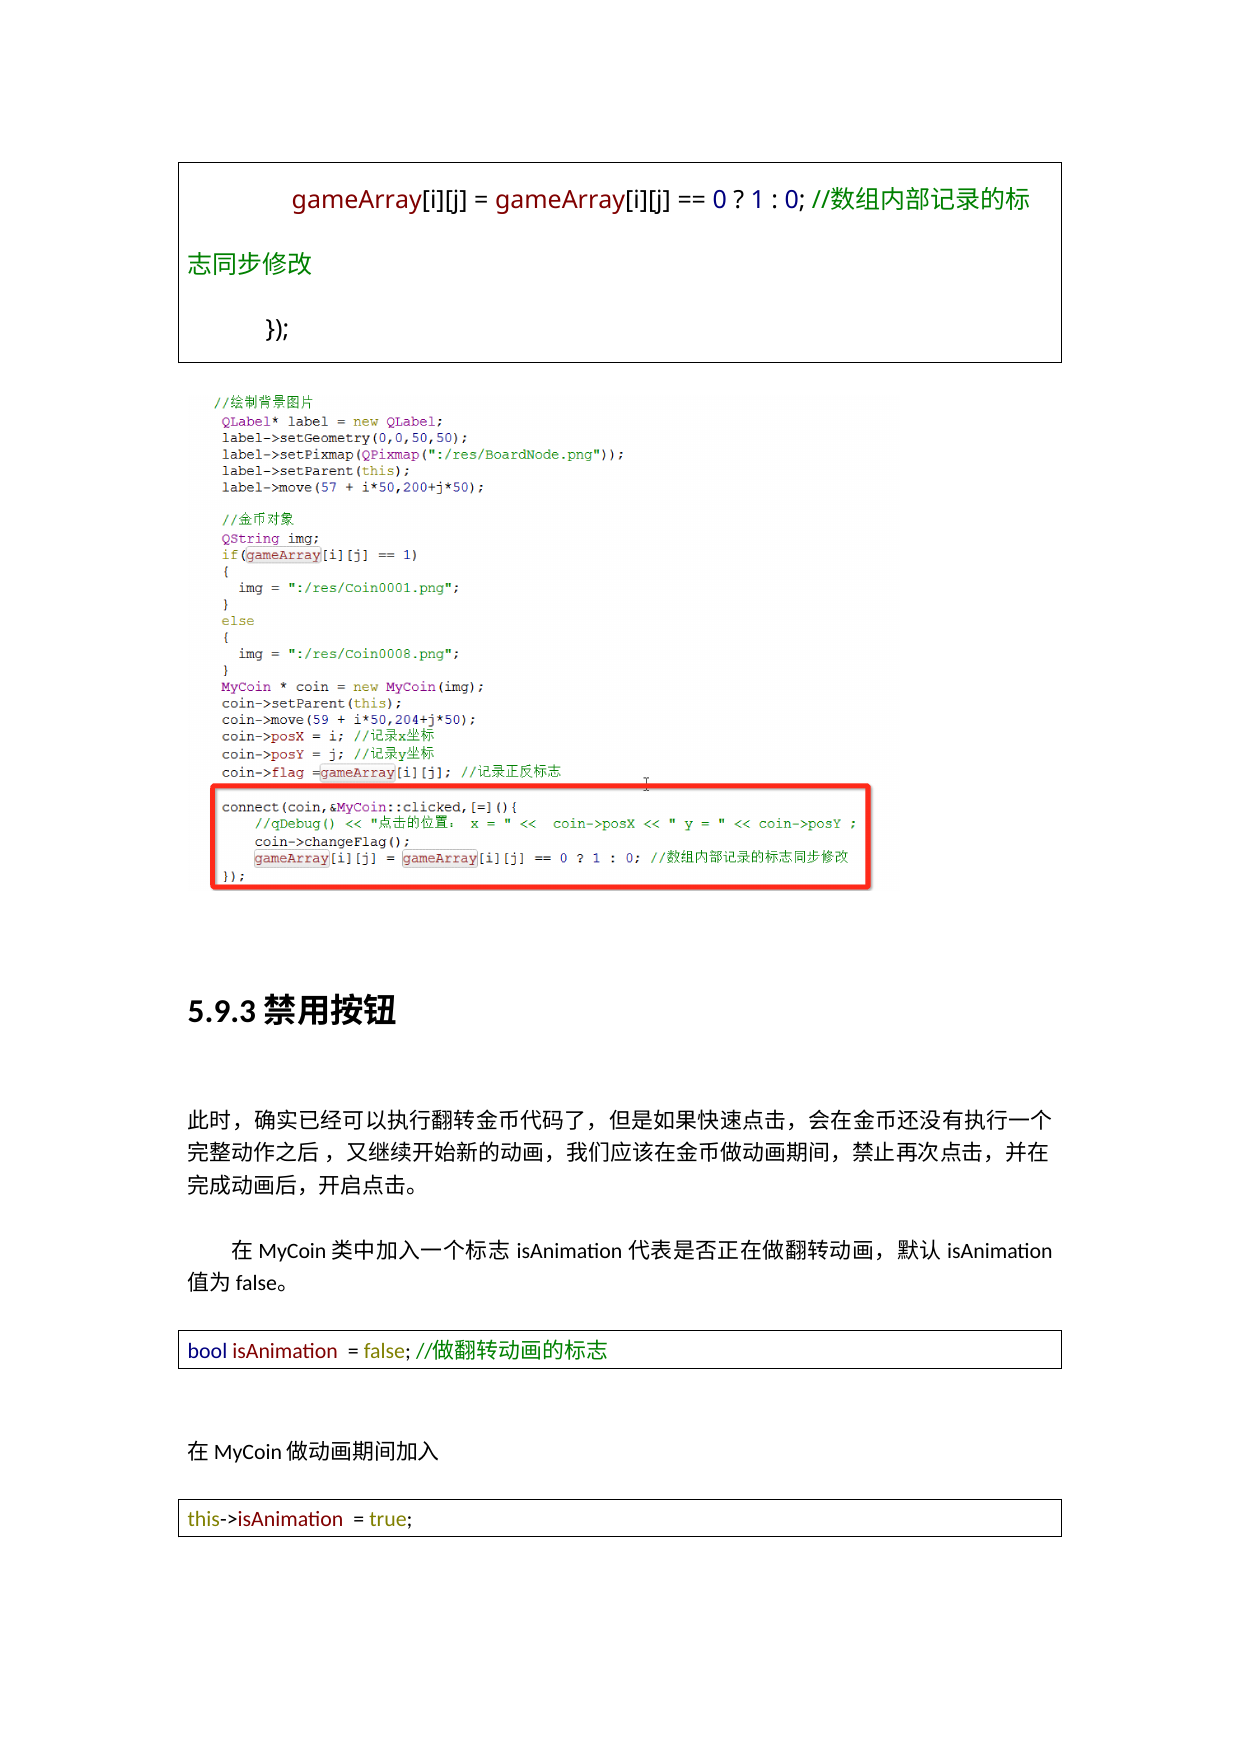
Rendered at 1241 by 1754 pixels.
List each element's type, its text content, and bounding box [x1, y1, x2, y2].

text 在MyCoin做动画期间加入 [187, 1434, 1053, 1466]
text gameArray[i][j] = gameArray[i][j] == 0 ? 1 : 0; //数组内部记录的标志同步修改 [179, 163, 1061, 292]
text }); [179, 292, 1061, 362]
subtitle 5.9.3 禁用按钮 [187, 975, 1053, 1040]
text 此时，确实已经可以执行翻转金币代码了，但是如果快速点击，会在金币还没有执行一个完整动作之后 ，又继续开始新的动画，我们应该在金币做动画期间，禁止再次点击，并在完成动画后，开启点击。 [187, 1102, 1053, 1200]
text bool isAnimation = false; //做翻转动画的标志 [179, 1331, 1061, 1368]
picture [187, 395, 901, 891]
text 在MyCoin类中加入一个标志 isAnimation 代表是否正在做翻转动画，默认isAnimation值为false。 [187, 1232, 1053, 1297]
text this->isAnimation = true; [179, 1500, 1061, 1536]
